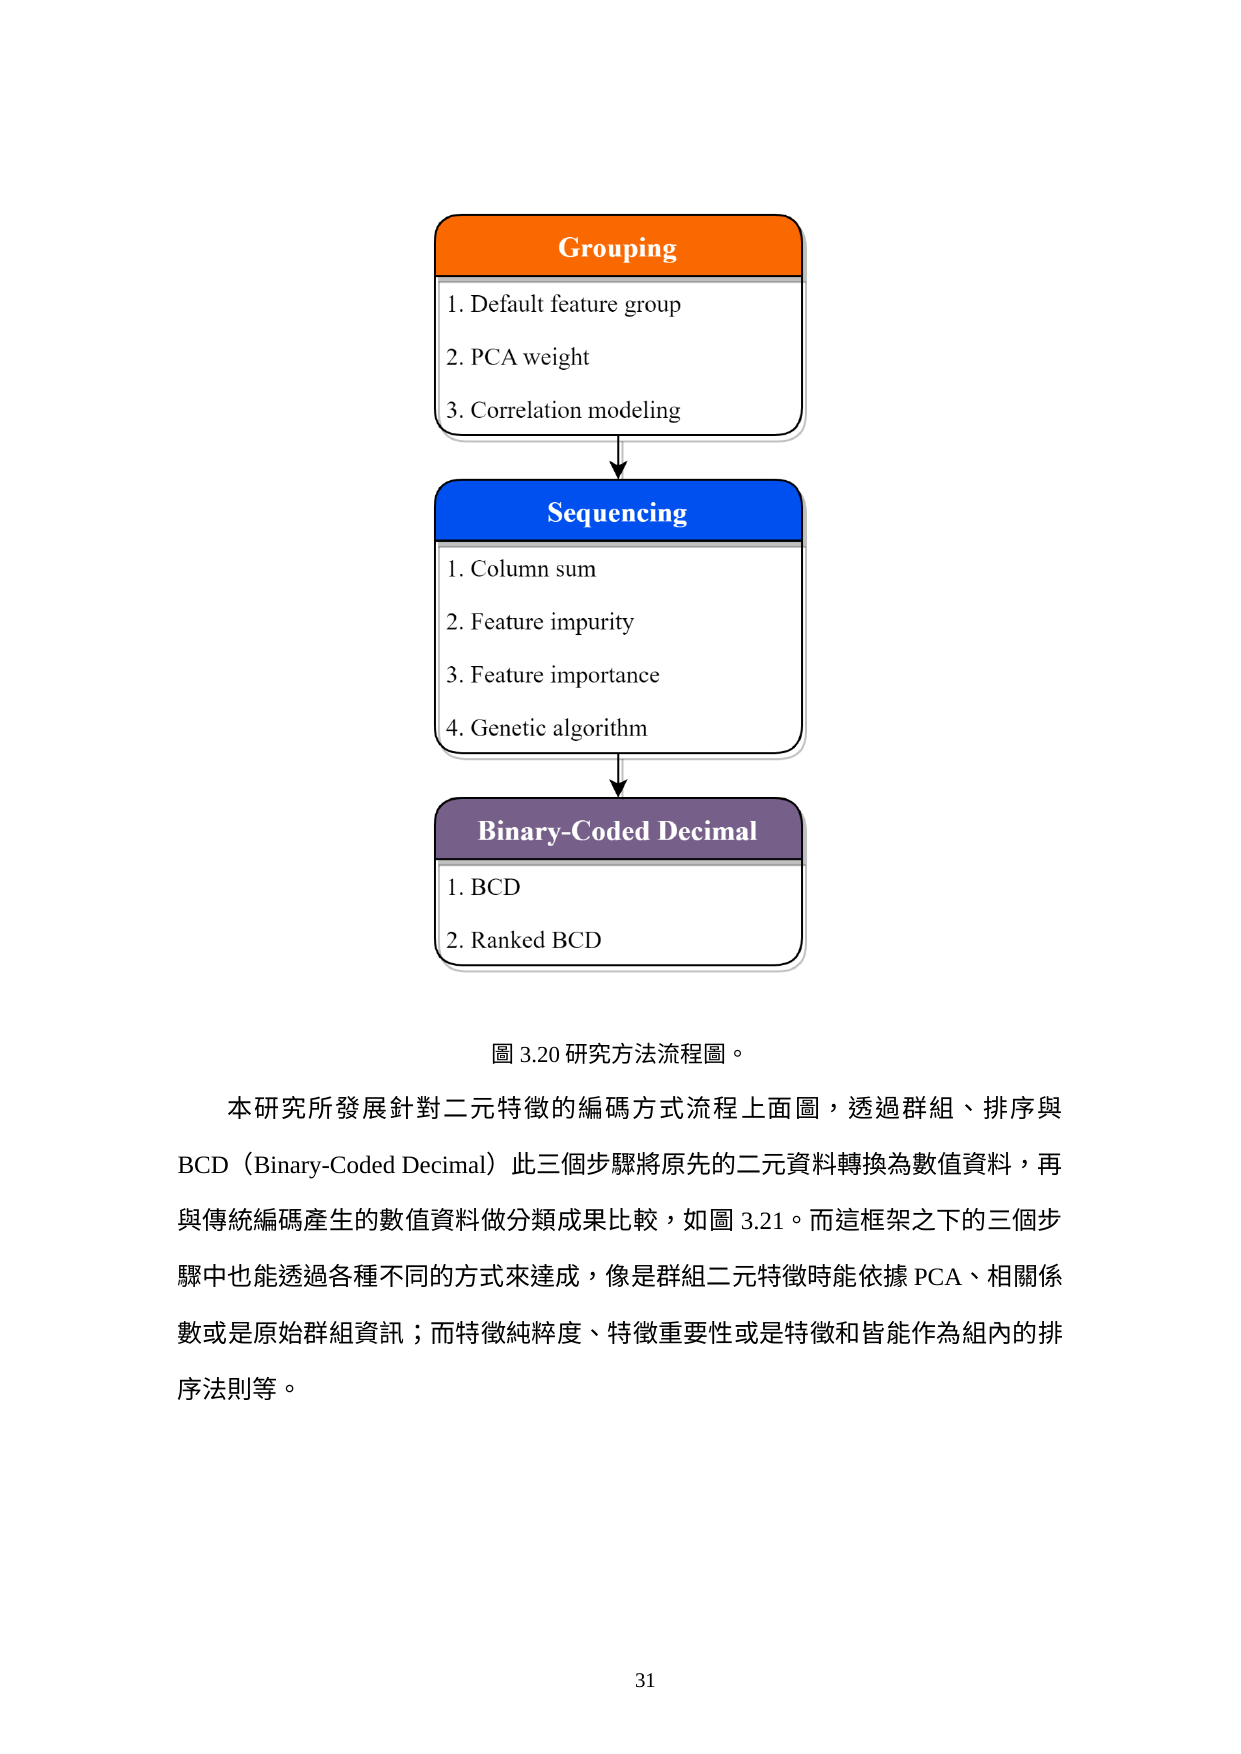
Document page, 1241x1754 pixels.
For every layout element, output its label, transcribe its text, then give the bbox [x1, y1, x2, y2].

picture [413, 193, 827, 993]
